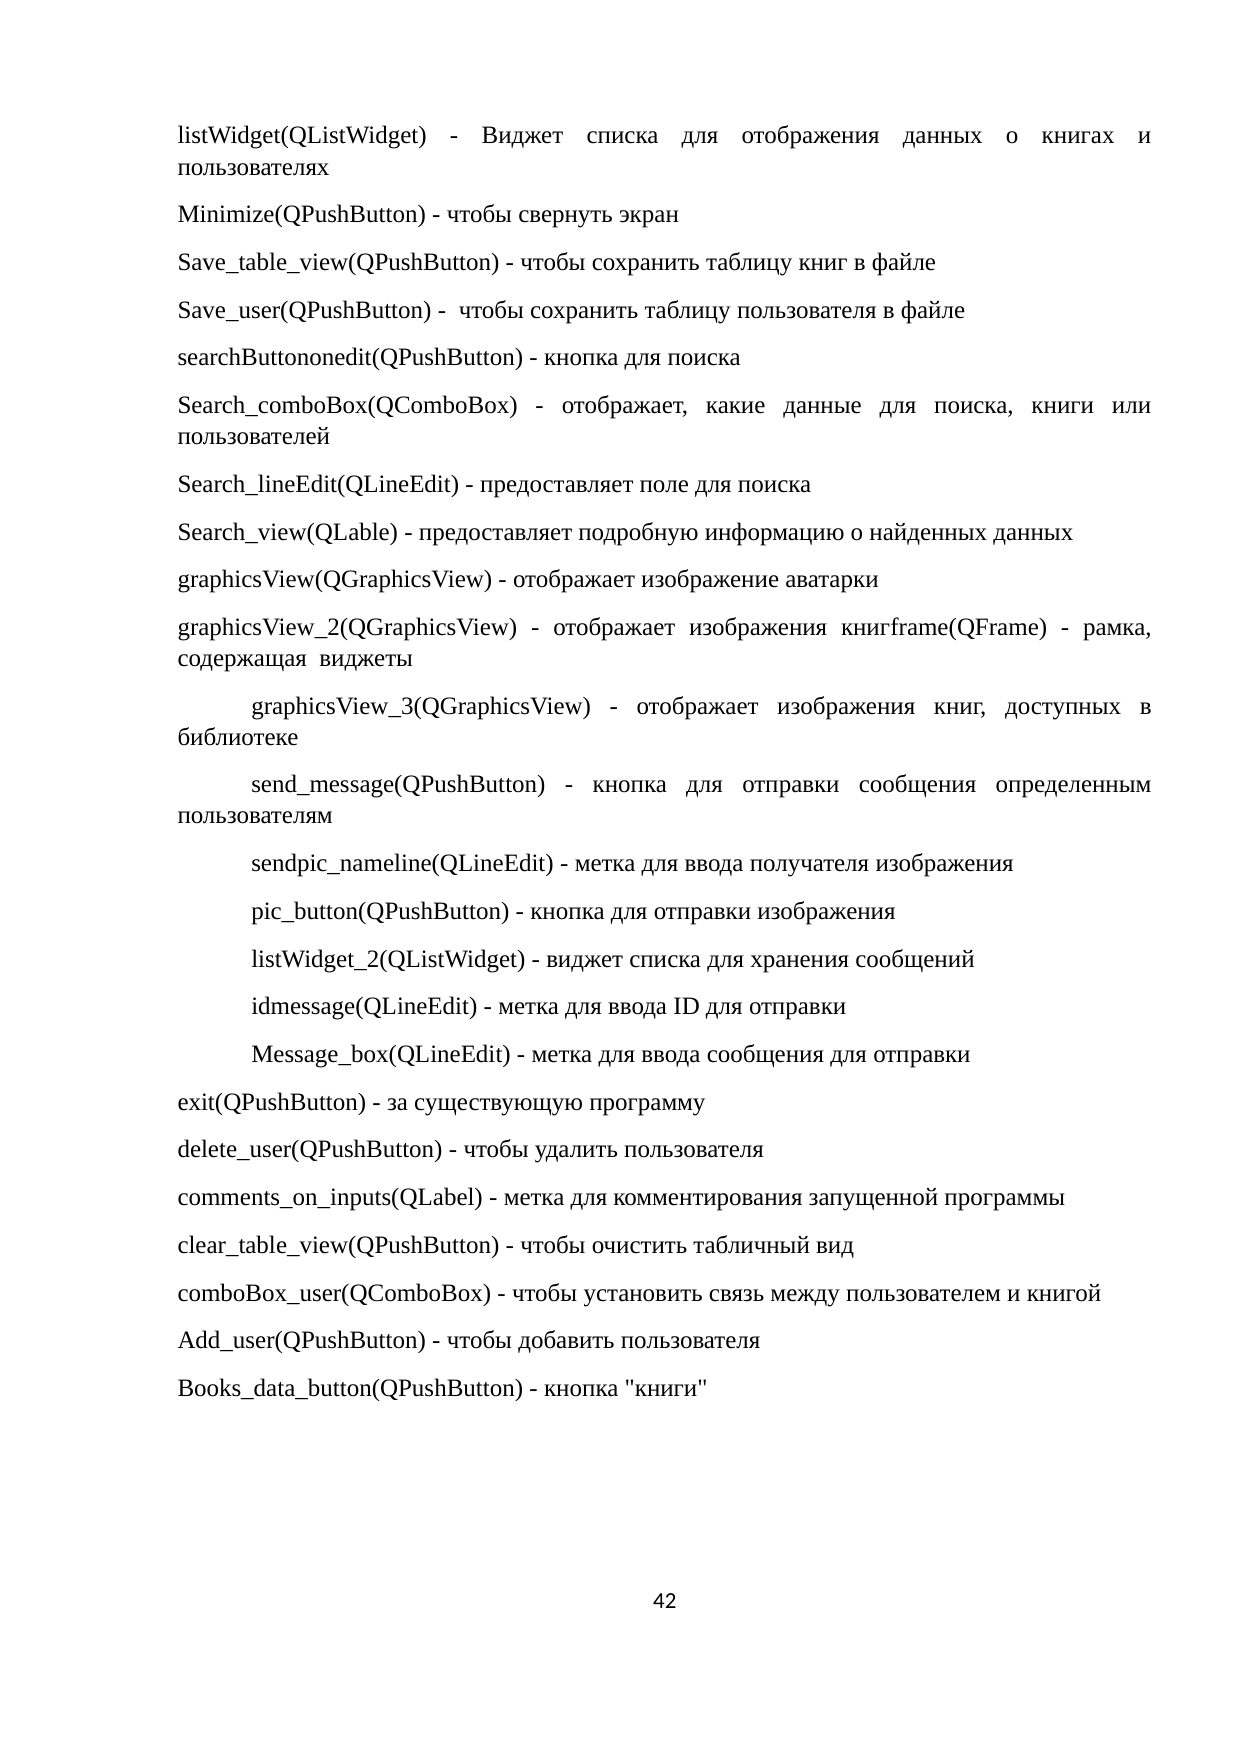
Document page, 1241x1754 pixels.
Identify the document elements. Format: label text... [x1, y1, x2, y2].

text sendpic_nameline(QLineEdit) - метка для ввода получателя изображения [177, 848, 1152, 877]
text Search_comboBox(QComboBox) - отображает, какие данные для поиска, книги или пользователей [177, 390, 1152, 450]
text Add_user(QPushButton) - чтобы добавить пользователя [177, 1325, 1152, 1354]
text listWidget(QListWidget) - Виджет списка для отображения данных о книгах и пользователях [177, 121, 1152, 180]
text comboBox_user(QComboBox) - чтобы установить связь между пользователем и книгой [177, 1278, 1152, 1306]
text pic_button(QPushButton) - кнопка для отправки изображения [177, 896, 1152, 925]
text graphicsView(QGraphicsView) - отображает изображение аватарки [177, 564, 1152, 593]
text clear_table_view(QPushButton) - чтобы очистить табличный вид [177, 1230, 1152, 1259]
text Message_box(QLineEdit) - метка для ввода сообщения для отправки [177, 1039, 1152, 1068]
text listWidget_2(QListWidget) - виджет списка для хранения сообщений [177, 944, 1152, 972]
text comments_on_inputs(QLabel) - метка для комментирования запущенной программы [177, 1182, 1152, 1211]
text searchButtononedit(QPushButton) - кнопка для поиска [177, 342, 1152, 371]
text Minimize(QPushButton) - чтобы свернуть экран [177, 199, 1152, 228]
text Books_data_button(QPushButton) - кнопка "книги" [177, 1373, 1152, 1402]
text Save_table_view(QPushButton) - чтобы сохранить таблицу книг в файле [177, 247, 1152, 276]
text send_message(QPushButton) - кнопка для отправки сообщения определенным пользователям [177, 769, 1152, 829]
text delete_user(QPushButton) - чтобы удалить пользователя [177, 1134, 1152, 1163]
text graphicsView_3(QGraphicsView) - отображает изображения книг, доступных в библиотеке [177, 691, 1152, 751]
text Search_view(QLable) - предоставляет подробную информацию о найденных данных [177, 517, 1152, 545]
text Save_user(QPushButton) - чтобы сохранить таблицу пользователя в файле [177, 295, 1152, 323]
text idmessage(QLineEdit) - метка для ввода ID для отправки [177, 991, 1152, 1020]
text exit(QPushButton) - за существующую программу [177, 1087, 1152, 1116]
text graphicsView_2(QGraphicsView) - отображает изображения книгframe(QFrame) - рамка, содержащая виджеты [177, 612, 1152, 672]
text Search_lineEdit(QLineEdit) - предоставляет поле для поиска [177, 469, 1152, 498]
